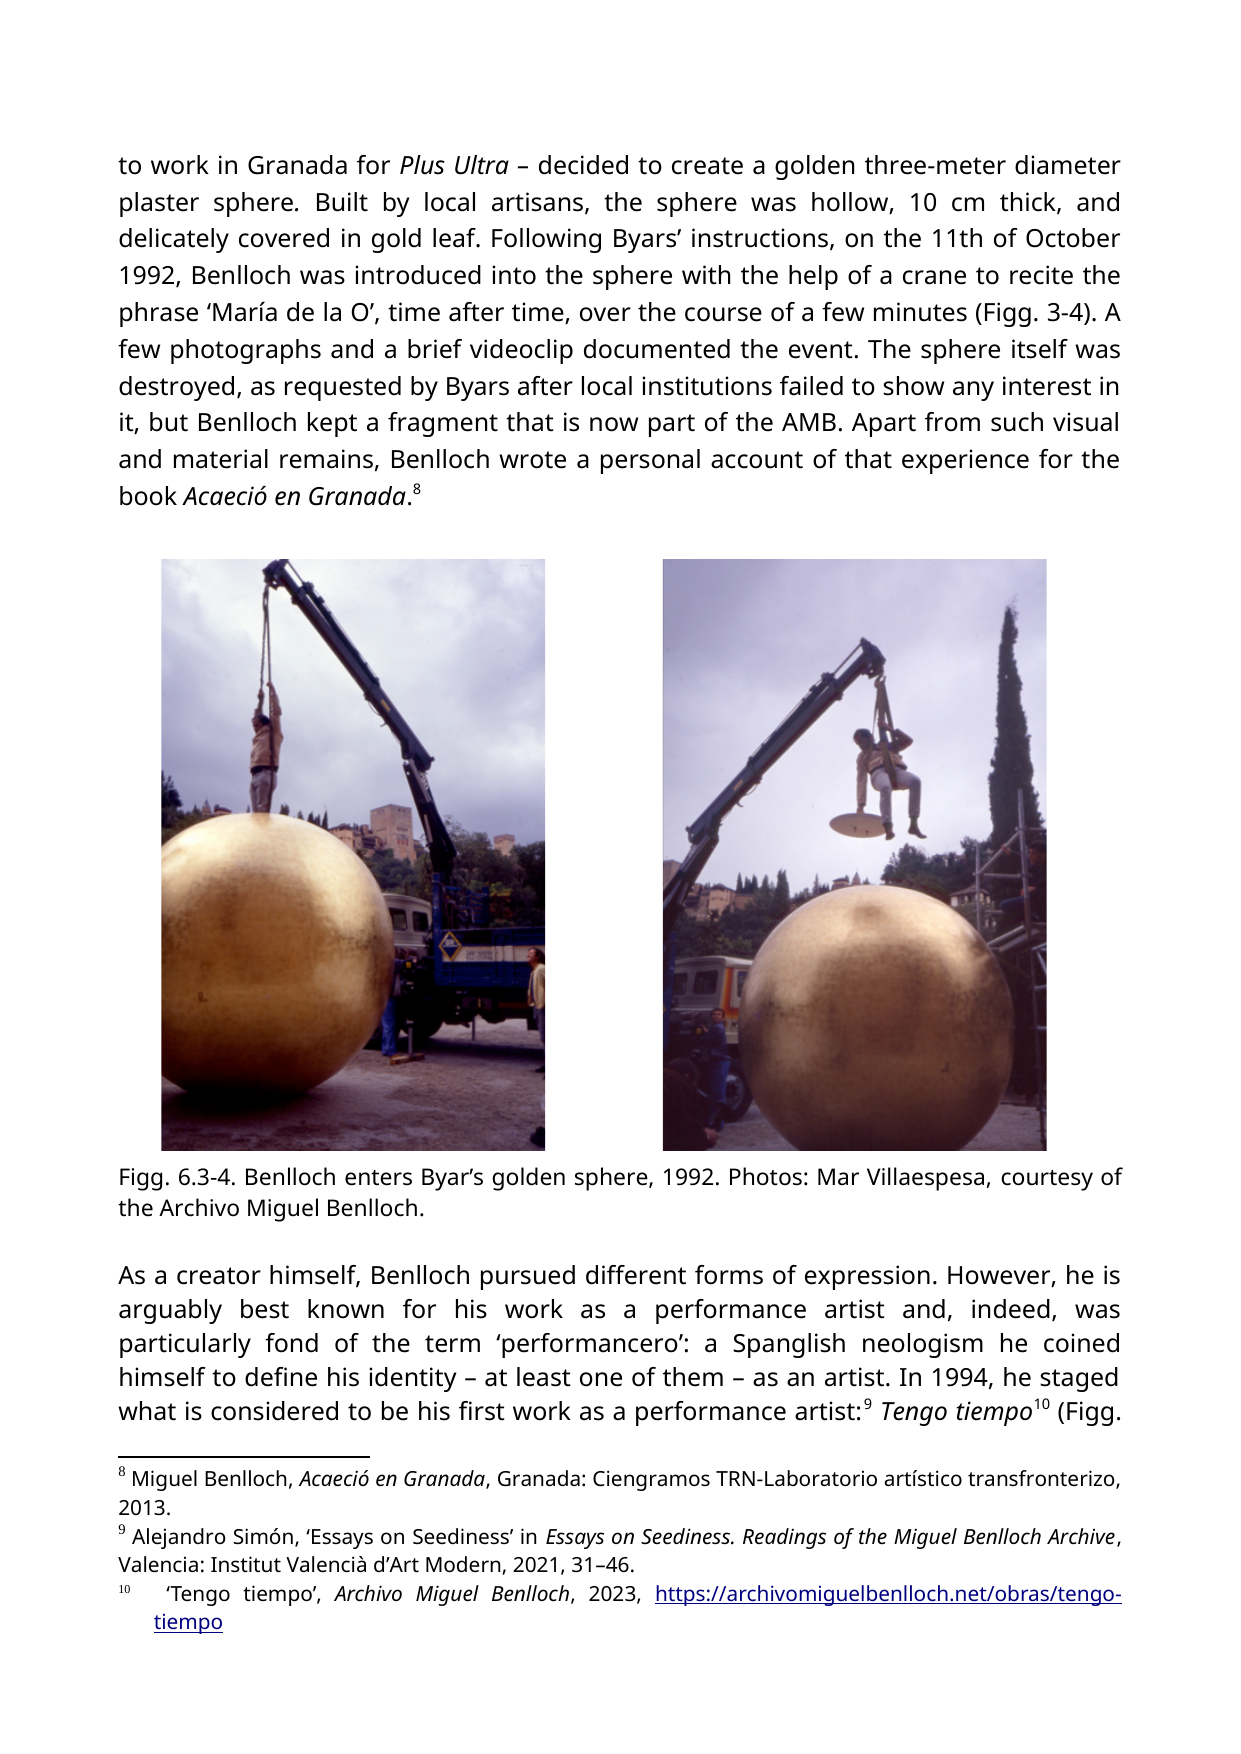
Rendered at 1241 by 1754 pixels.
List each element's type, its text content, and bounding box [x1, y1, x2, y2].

text Figg. 6.3-4. Benlloch enters Byar’s golden sphere, 1992. Photos: Mar Villaespesa, courtesy of the Archivo Miguel Benlloch. [118, 1161, 1122, 1223]
table_header [118, 549, 588, 1161]
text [118, 1257, 1122, 1428]
picture [662, 559, 1047, 1151]
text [118, 148, 1122, 513]
picture [161, 559, 546, 1151]
table_header [588, 549, 1121, 1161]
